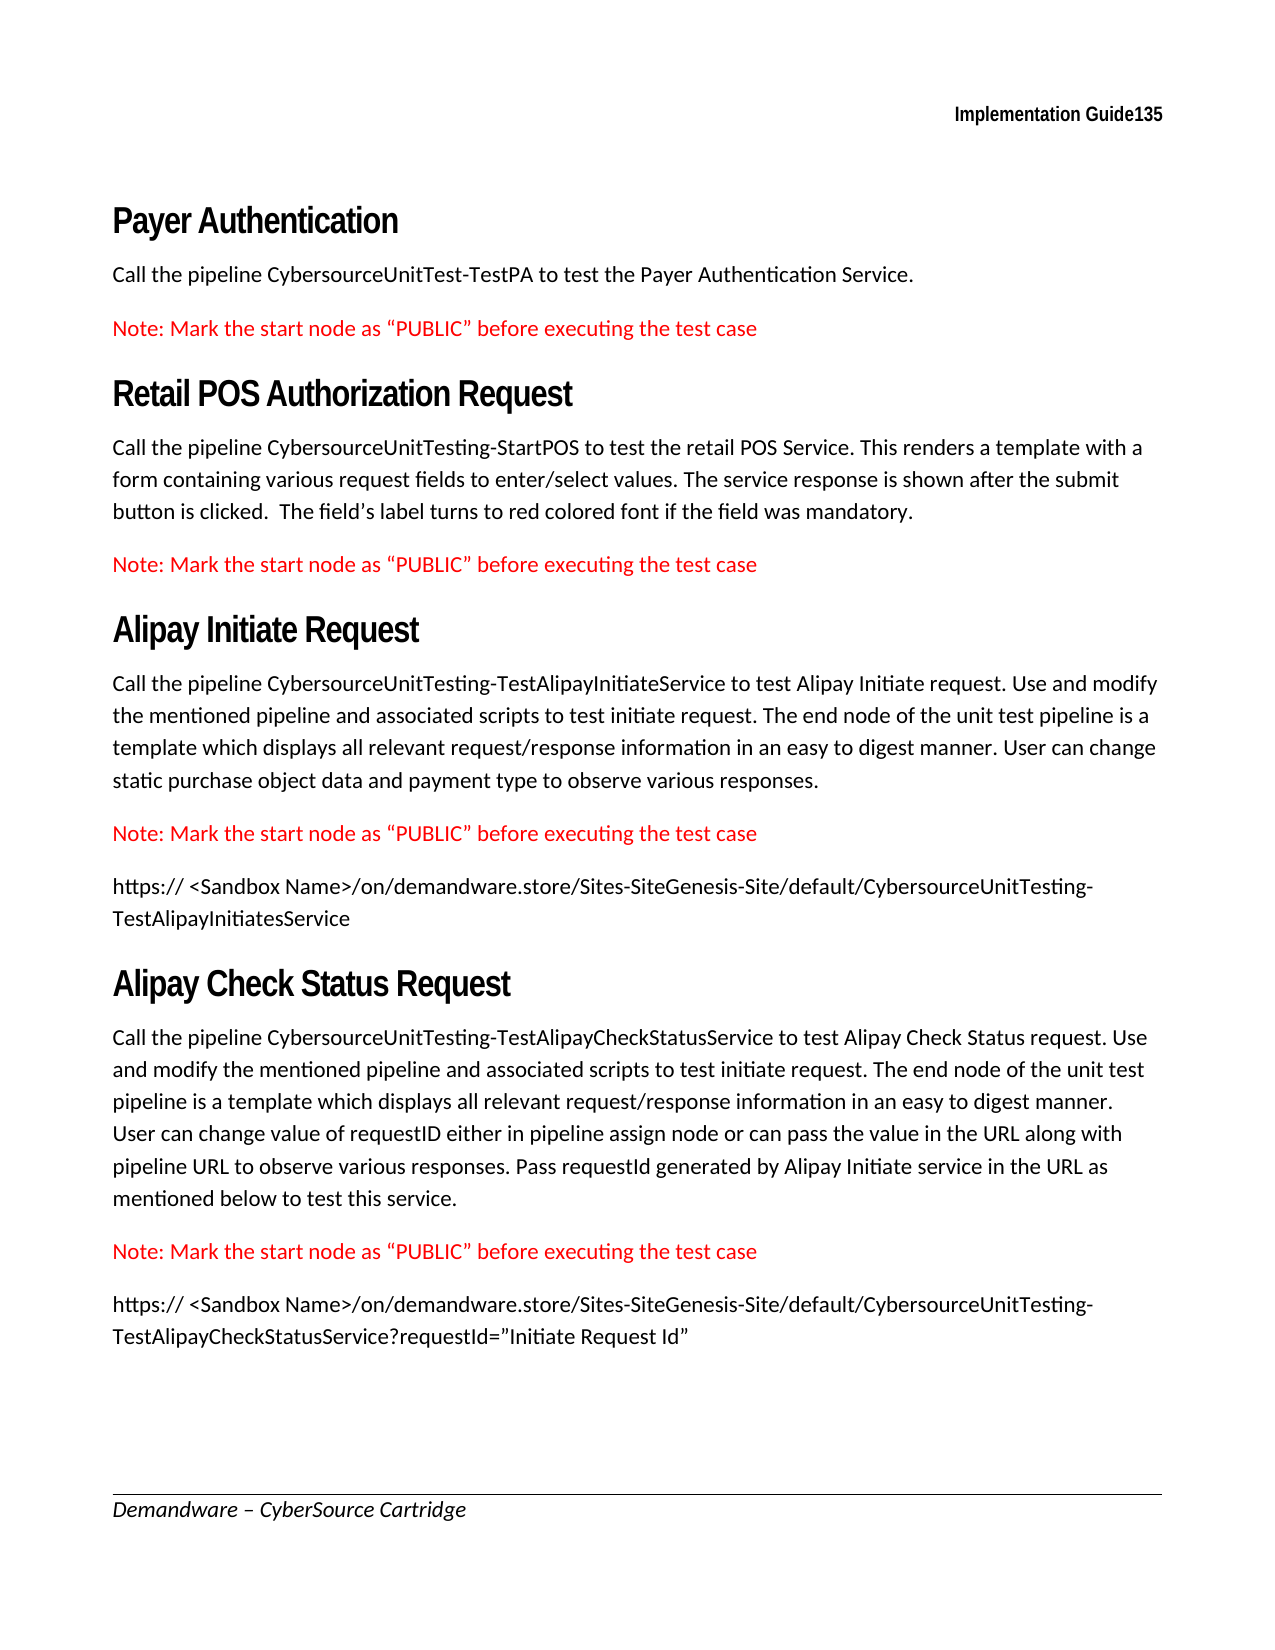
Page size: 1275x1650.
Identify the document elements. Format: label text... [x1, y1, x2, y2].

text Call the pipeline CybersourceUnitTesting-TestAlipayInitiateService to test Alipay Initiate request. Use and modify the mentioned pipeline and associated scripts to test initiate request. The end node of the unit test pipeline is a template which displays all relevant request/response information in an easy to digest manner. User can change static purchase object data and payment type to observe various responses. [112, 669, 1162, 794]
subtitle Alipay Initiate Request [112, 607, 1162, 650]
text Call the pipeline CybersourceUnitTesting-TestAlipayCheckStatusService to test Alipay Check Status request. Use and modify the mentioned pipeline and associated scripts to test initiate request. The end node of the unit test pipeline is a template which displays all relevant request/response information in an easy to digest manner. User can change value of requestID either in pipeline assign node or can pass the value in the URL along with pipeline URL to observe various responses. Pass requestId generated by Alipay Initiate service in the URL as mentioned below to test this service. [112, 1023, 1162, 1212]
text Note: Mark the start node as “PUBLIC” before executing the test case [112, 550, 1162, 578]
text Note: Mark the start node as “PUBLIC” before executing the test case [112, 1237, 1162, 1265]
text https:// <Sandbox Name>/on/demandware.store/Sites-SiteGenesis-Site/default/CybersourceUnitTesting-TestAlipayCheckStatusService?requestId=”Initiate Request Id” [112, 1290, 1162, 1350]
text Note: Mark the start node as “PUBLIC” before executing the test case [112, 819, 1162, 847]
text Call the pipeline CybersourceUnitTest-TestPA to test the Payer Authentication Service. [112, 261, 1162, 289]
subtitle Payer Authentication [112, 199, 1162, 242]
subtitle Retail POS Authorization Request [112, 371, 1162, 414]
subtitle Alipay Check Status Request [112, 961, 1162, 1004]
text https:// <Sandbox Name>/on/demandware.store/Sites-SiteGenesis-Site/default/CybersourceUnitTesting-TestAlipayInitiatesService [112, 872, 1162, 932]
text Call the pipeline CybersourceUnitTesting-StartPOS to test the retail POS Service. This renders a template with a form containing various request fields to enter/select values. The service response is shown after the submit button is clicked. The field’s label turns to red colored font if the field was mandatory. [112, 433, 1162, 525]
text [112, 314, 1162, 342]
